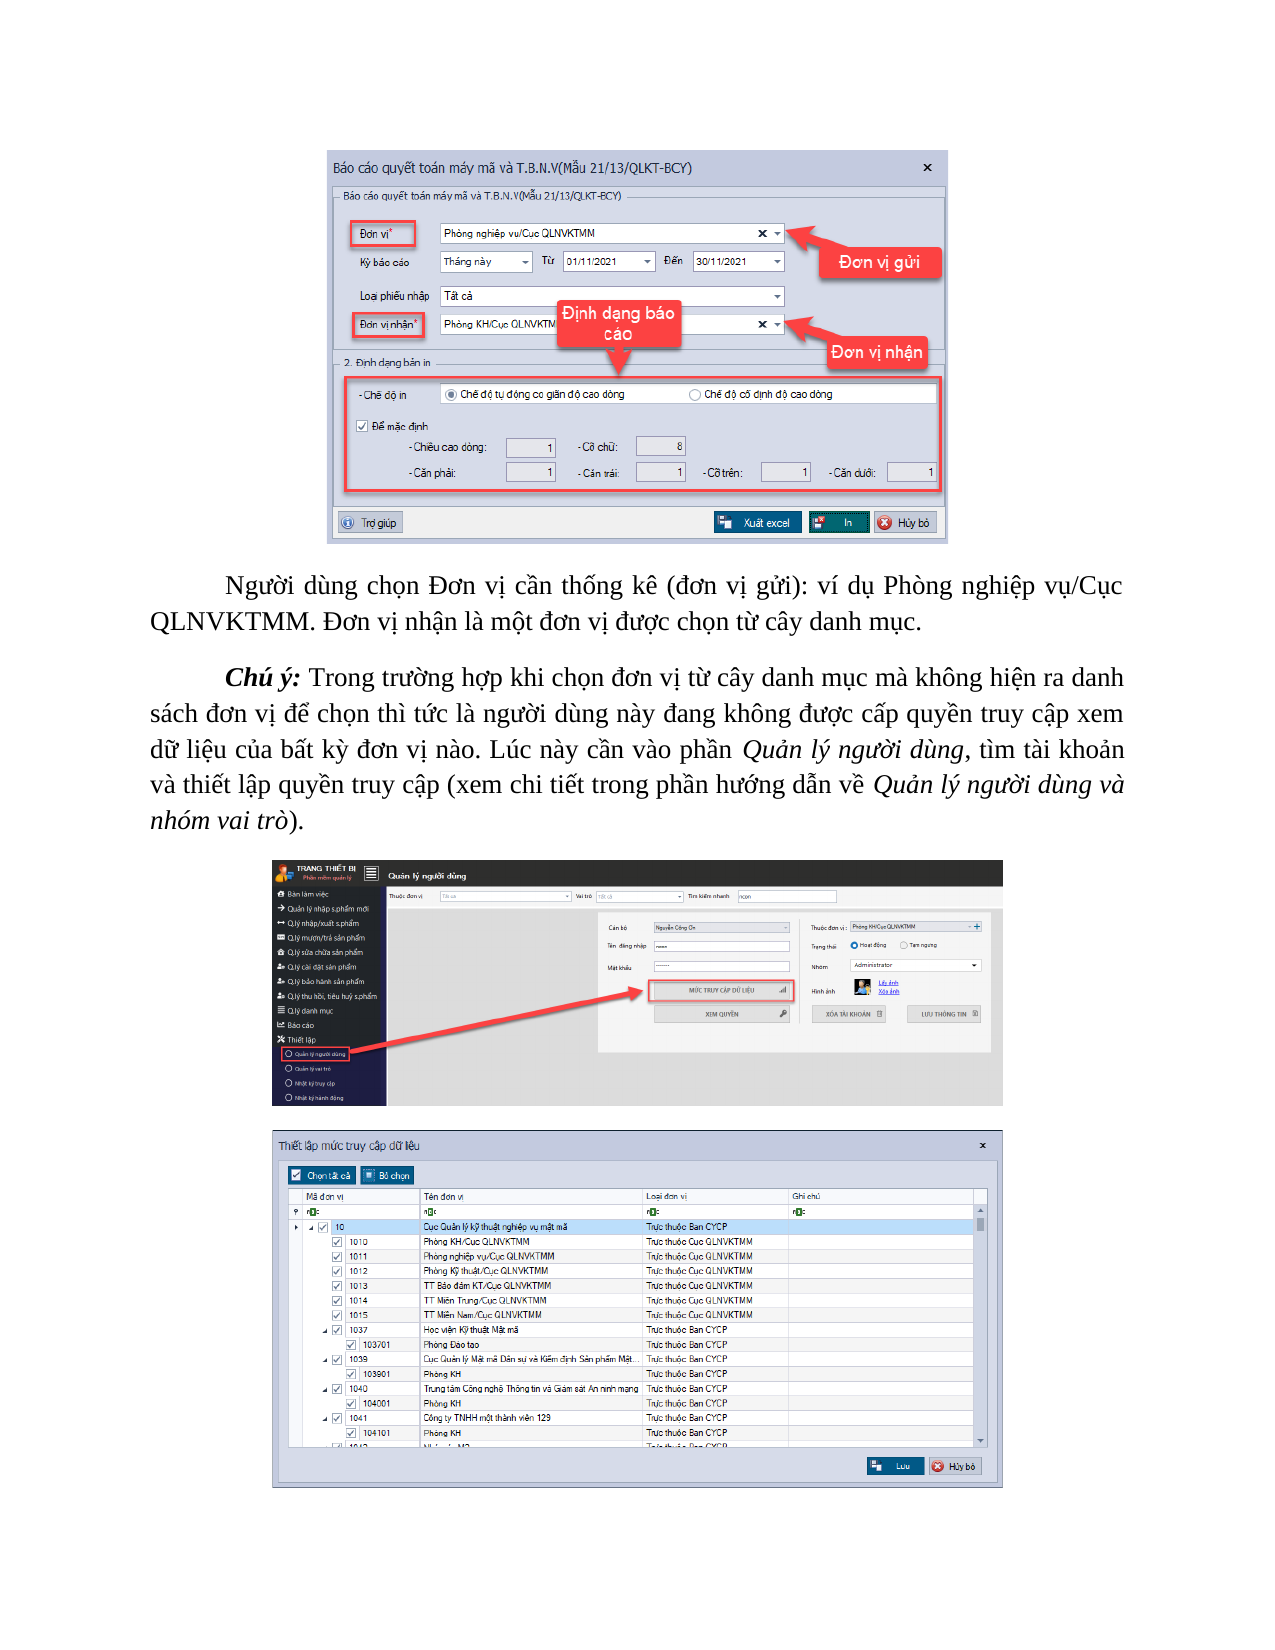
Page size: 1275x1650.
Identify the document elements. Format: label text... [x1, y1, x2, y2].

picture [326, 150, 949, 544]
text Người dùng chọn Đơn vị cần thống kê (đơn vị gửi): ví dụ Phòng nghiệp vụ/Cục QLNVKTMM. Đơn vị nhận là một đơn vị được chọn từ cây danh mục. [150, 569, 1125, 636]
text Chú ý: Trong trường hợp khi chọn đơn vị từ cây danh mục mà không hiện ra danh sách đơn vị để chọn thì tức là người dùng này đang không được cấp quyền truy cập xem dữ liệu của bất kỳ đơn vị nào. Lúc này cần vào phần Quản lý người dùng, tìm tài khoản và thiết lập quyền truy cập (xem chi tiết trong phần hướng dẫn về Quản lý người dùng và nhóm vai trò). [150, 661, 1125, 835]
picture [272, 1130, 1003, 1488]
picture [272, 860, 1003, 1106]
